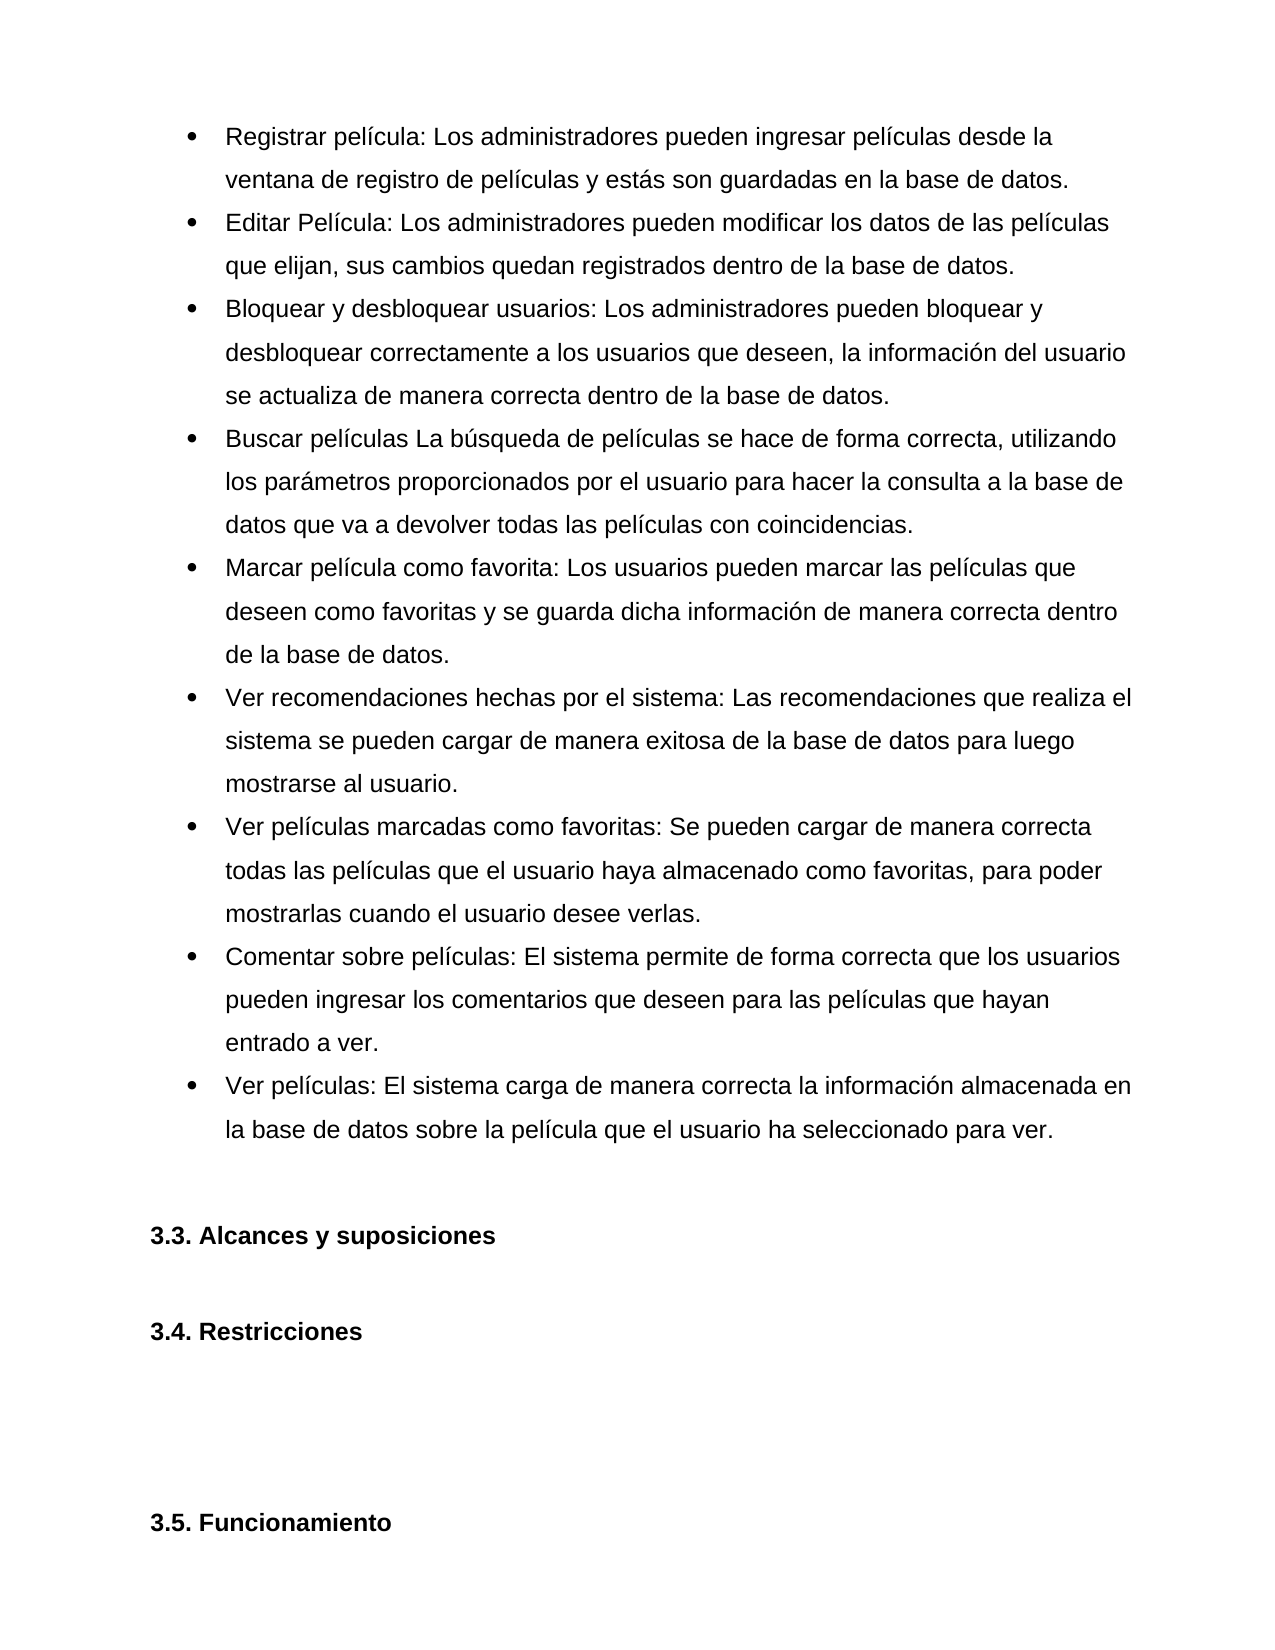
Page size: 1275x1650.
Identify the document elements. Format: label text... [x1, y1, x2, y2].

list Buscar películas La búsqueda de películas se hace de forma correcta, utilizando los parámetros proporcionados por el usuario para hacer la consulta a la base de datos que va a devolver todas las películas con coincidencias. [188, 424, 1141, 539]
list Bloquear y desbloquear usuarios: Los administradores pueden bloquear y desbloquear correctamente a los usuarios que deseen, la información del usuario se actualiza de manera correcta dentro de la base de datos. [188, 294, 1141, 409]
text 3.4. Restricciones [150, 1317, 1141, 1345]
list Ver películas marcadas como favoritas: Se pueden cargar de manera correcta todas las películas que el usuario haya almacenado como favoritas, para poder mostrarlas cuando el usuario desee verlas. [188, 812, 1141, 927]
list Ver películas: El sistema carga de manera correcta la información almacenada en la base de datos sobre la película que el usuario ha seleccionado para ver. [188, 1071, 1141, 1143]
text 3.3. Alcances y suposiciones [150, 1221, 1141, 1250]
list Ver recomendaciones hechas por el sistema: Las recomendaciones que realiza el sistema se pueden cargar de manera exitosa de la base de datos para luego mostrarse al usuario. [188, 683, 1141, 798]
list Comentar sobre películas: El sistema permite de forma correcta que los usuarios pueden ingresar los comentarios que deseen para las películas que hayan entrado a ver. [188, 942, 1141, 1057]
list Marcar película como favorita: Los usuarios pueden marcar las películas que deseen como favoritas y se guarda dicha información de manera correcta dentro de la base de datos. [188, 553, 1141, 668]
list Editar Película: Los administradores pueden modificar los datos de las películas que elijan, sus cambios quedan registrados dentro de la base de datos. [188, 208, 1141, 280]
text 3.5. Funcionamiento [150, 1507, 1141, 1536]
list Registrar película: Los administradores pueden ingresar películas desde la ventana de registro de películas y estás son guardadas en la base de datos. [188, 122, 1141, 194]
